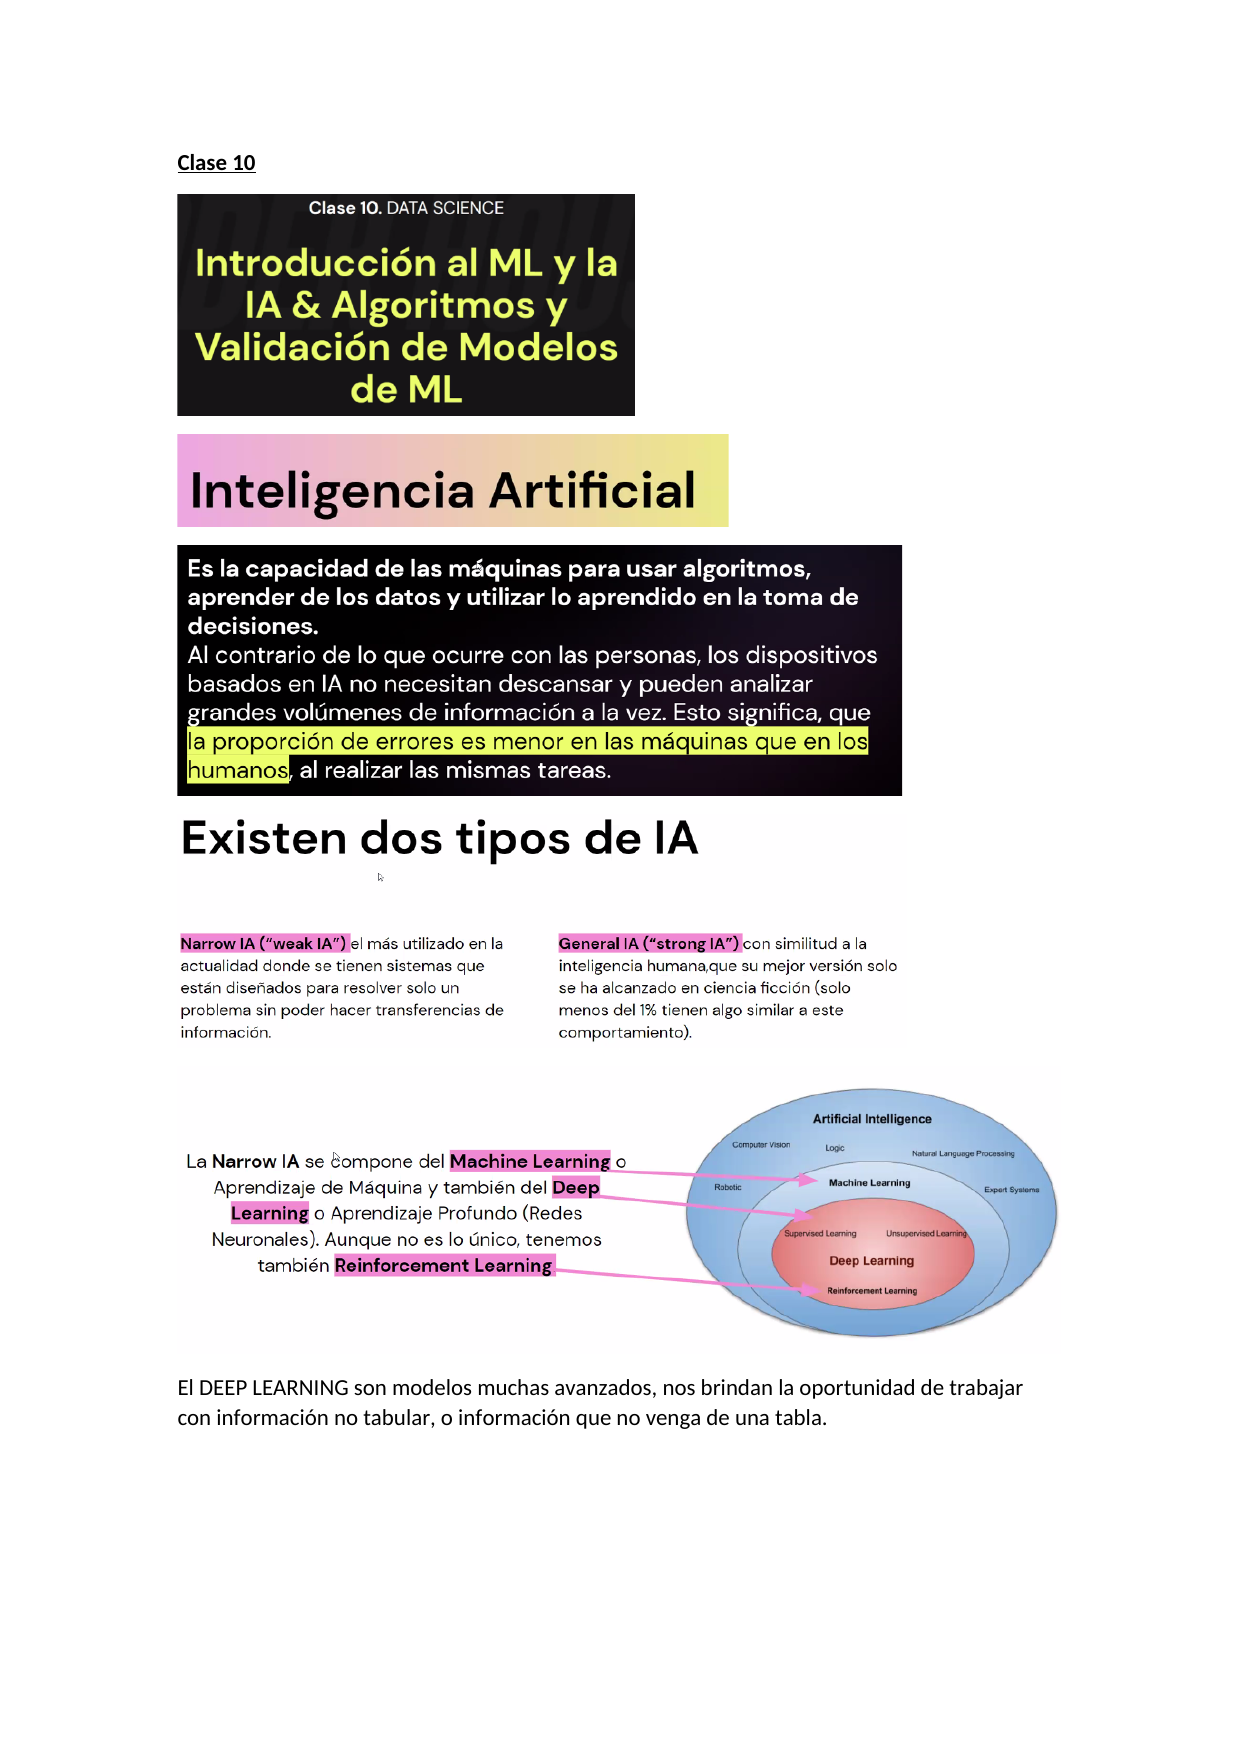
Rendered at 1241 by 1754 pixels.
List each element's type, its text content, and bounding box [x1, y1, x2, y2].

text El DEEP LEARNING son modelos muchas avanzados, nos brindan la oportunidad de trabajar con información no tabular, o información que no venga de una tabla. [177, 1373, 1063, 1431]
picture [177, 434, 729, 527]
picture [177, 1066, 1062, 1354]
picture [177, 814, 907, 1048]
picture [177, 545, 903, 796]
text Clase 10 [177, 148, 1063, 176]
picture [177, 194, 635, 416]
